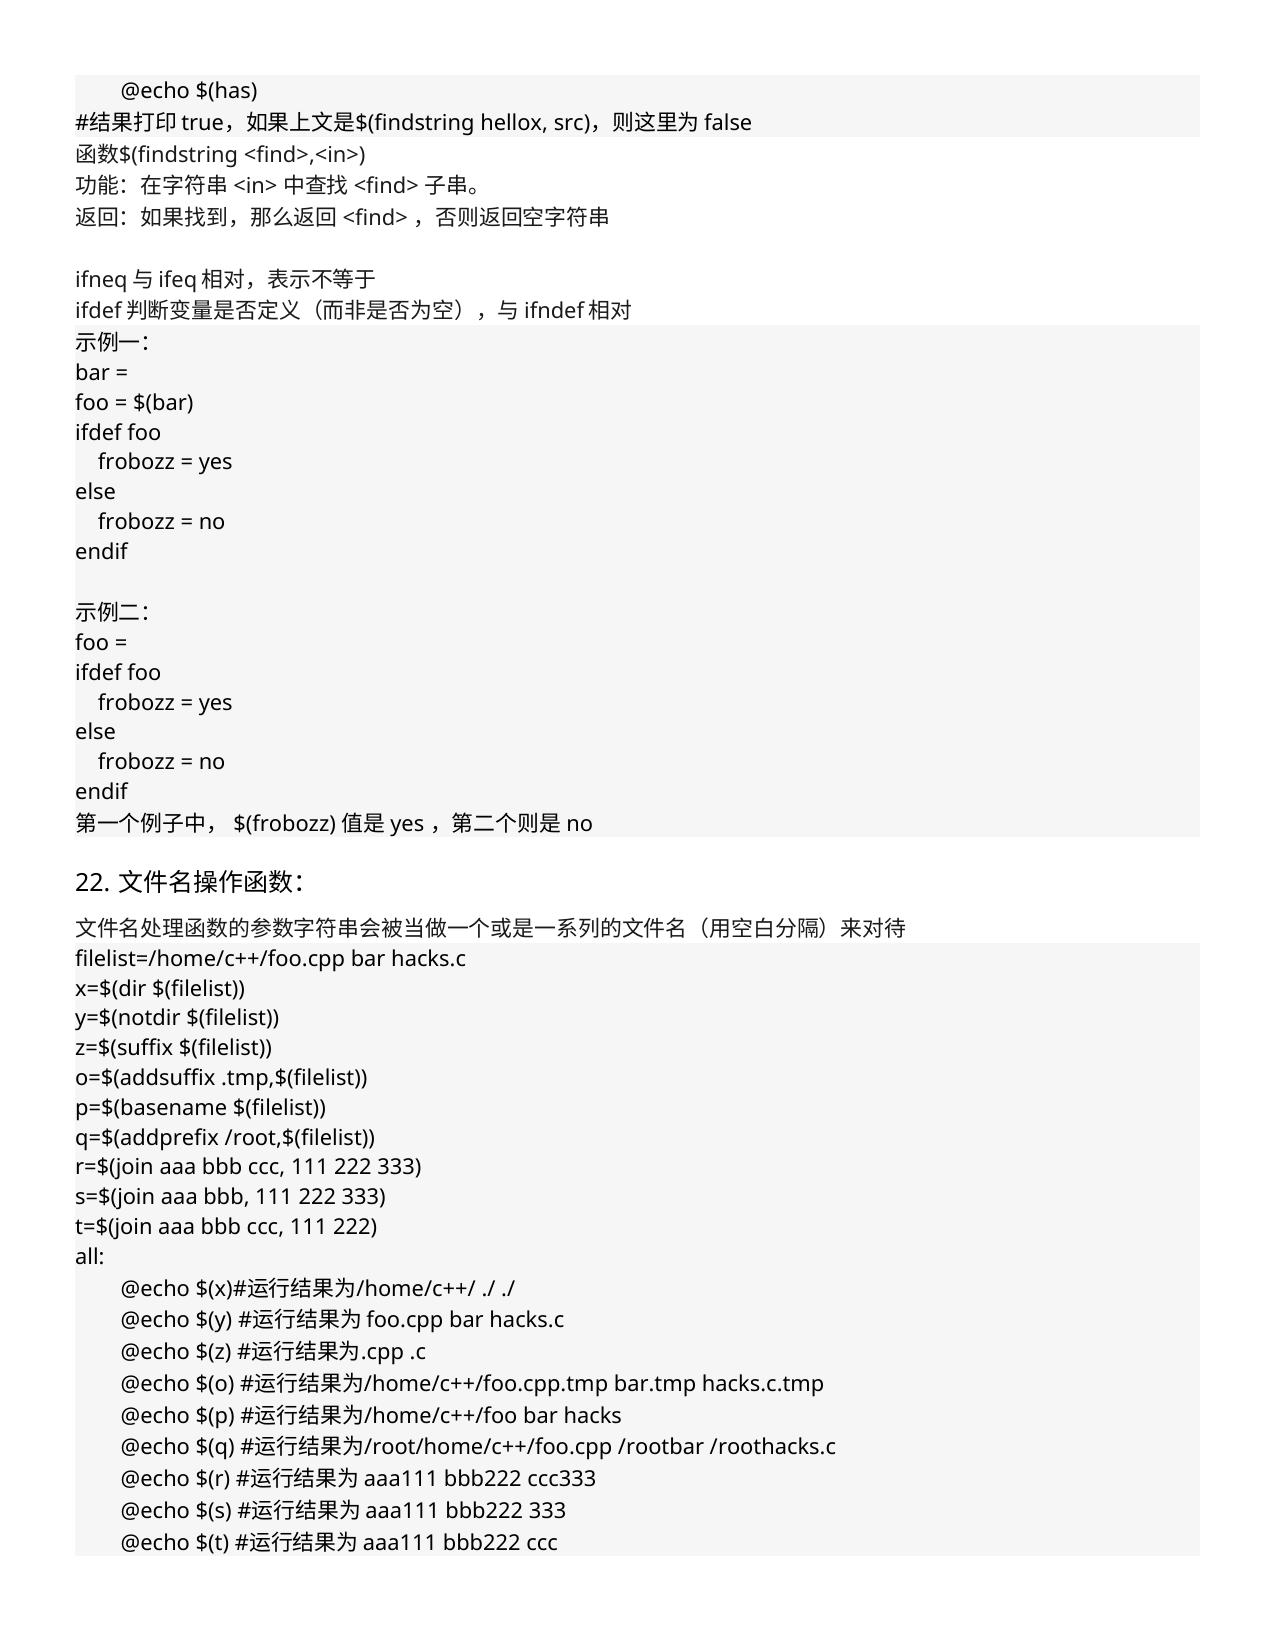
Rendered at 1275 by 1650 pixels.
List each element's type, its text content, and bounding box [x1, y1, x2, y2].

text foo = [75, 627, 1200, 657]
text r=$(join aaa bbb ccc, 111 222 333) [75, 1151, 1200, 1181]
text endif [75, 536, 1200, 565]
text 第一个例子中， $(frobozz) 值是 yes ，第二个则是 no [75, 806, 1200, 837]
text else [75, 716, 1200, 746]
text q=$(addprefix /root,$(filelist)) [75, 1122, 1200, 1151]
text 函数$(findstring <find>,<in>) [75, 137, 1200, 168]
text ifdef foo [75, 416, 1200, 446]
text o=$(addsuffix .tmp,$(filelist)) [75, 1062, 1200, 1092]
text 返回：如果找到，那么返回 <find> ，否则返回空字符串 [75, 200, 1200, 232]
text 示例二： [75, 595, 1200, 627]
text bar = [75, 357, 1200, 387]
text y=$(notdir $(filelist)) [75, 1002, 1200, 1032]
text p=$(basename $(filelist)) [75, 1092, 1200, 1122]
text z=$(suffix $(filelist)) [75, 1032, 1200, 1062]
text @echo $(has) [75, 75, 1200, 105]
text foo = $(bar) [75, 387, 1200, 416]
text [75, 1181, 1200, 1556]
text x=$(dir $(filelist)) [75, 973, 1200, 1002]
list 文件名操作函数： [75, 862, 1200, 899]
text frobozz = yes [75, 446, 1200, 476]
text ifdef判断变量是否定义（而非是否为空），与ifndef相对 [75, 293, 1200, 325]
text 功能：在字符串 <in> 中查找 <find> 子串。 [75, 168, 1200, 200]
text frobozz = yes [75, 686, 1200, 716]
text frobozz = no [75, 746, 1200, 776]
text #结果打印true，如果上文是$(findstring hellox, src)，则这里为false [75, 105, 1200, 137]
text filelist=/home/c++/foo.cpp bar hacks.c [75, 943, 1200, 973]
text 文件名处理函数的参数字符串会被当做一个或是一系列的文件名（用空白分隔）来对待 [75, 911, 1200, 943]
text endif [75, 776, 1200, 806]
text ifneq与ifeq相对，表示不等于 [75, 262, 1200, 293]
text 示例一： [75, 325, 1200, 357]
text ifdef foo [75, 657, 1200, 686]
text frobozz = no [75, 506, 1200, 536]
text else [75, 476, 1200, 506]
